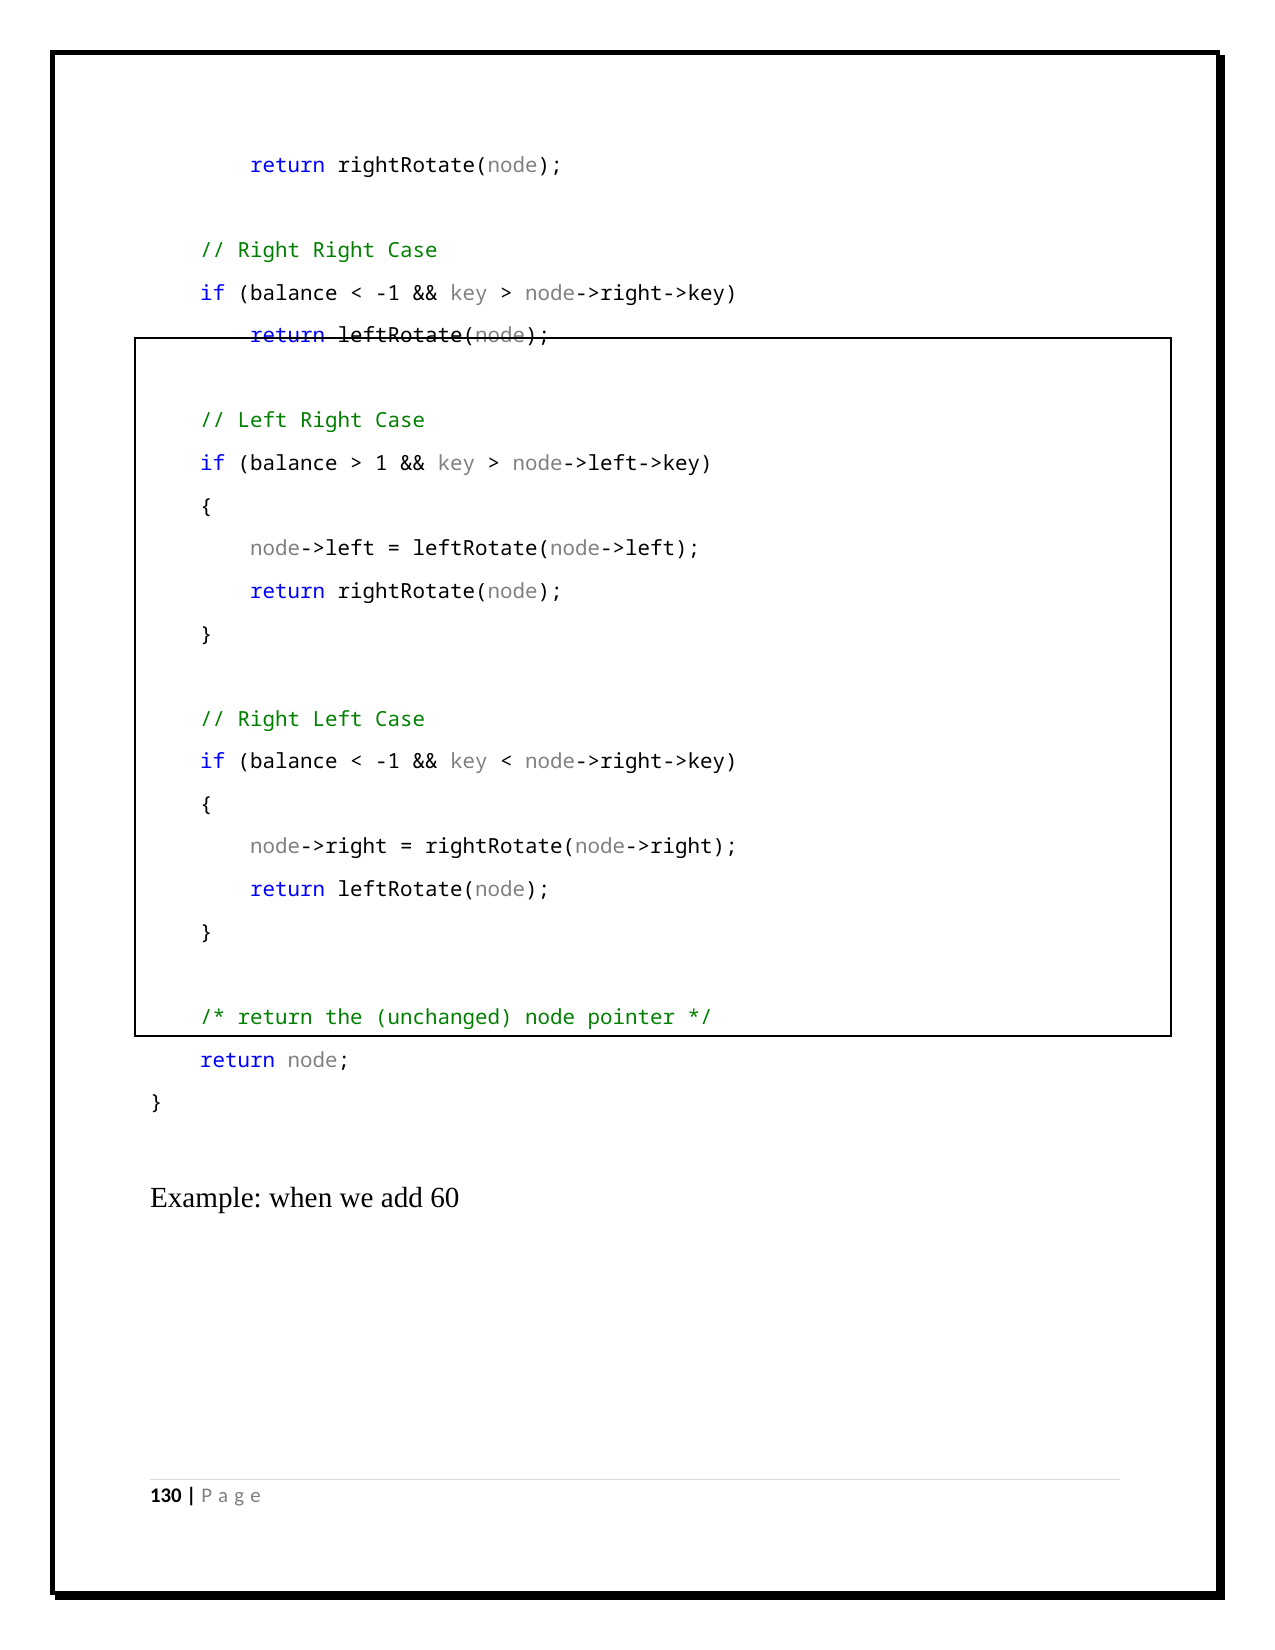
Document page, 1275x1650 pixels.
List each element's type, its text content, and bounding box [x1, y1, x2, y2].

text return rightRotate(node); [150, 576, 1120, 604]
text node->left = leftRotate(node->left); [150, 533, 1120, 562]
text if (balance > 1 && key > node->left->key) [150, 448, 1120, 477]
text if (balance < -1 && key < node->right->key) [150, 746, 1120, 775]
text /* return the (unchanged) node pointer */ [150, 1002, 1120, 1031]
text } [150, 1087, 1120, 1116]
text return leftRotate(node); [150, 874, 1120, 903]
text node->right = rightRotate(node->right); [150, 832, 1120, 860]
text return leftRotate(node); [150, 320, 1120, 337]
text Example: when we add 60 [150, 1180, 1120, 1214]
text // Right Right Case [150, 235, 1120, 264]
text } [150, 619, 1120, 647]
text // Left Right Case [150, 406, 1120, 434]
text if (balance < -1 && key > node->right->key) [150, 278, 1120, 306]
text return rightRotate(node); [150, 150, 1120, 178]
text } [150, 917, 1120, 945]
text { [150, 491, 1120, 519]
text { [150, 789, 1120, 817]
text // Right Left Case [150, 704, 1120, 732]
text return node; [150, 1045, 1120, 1073]
